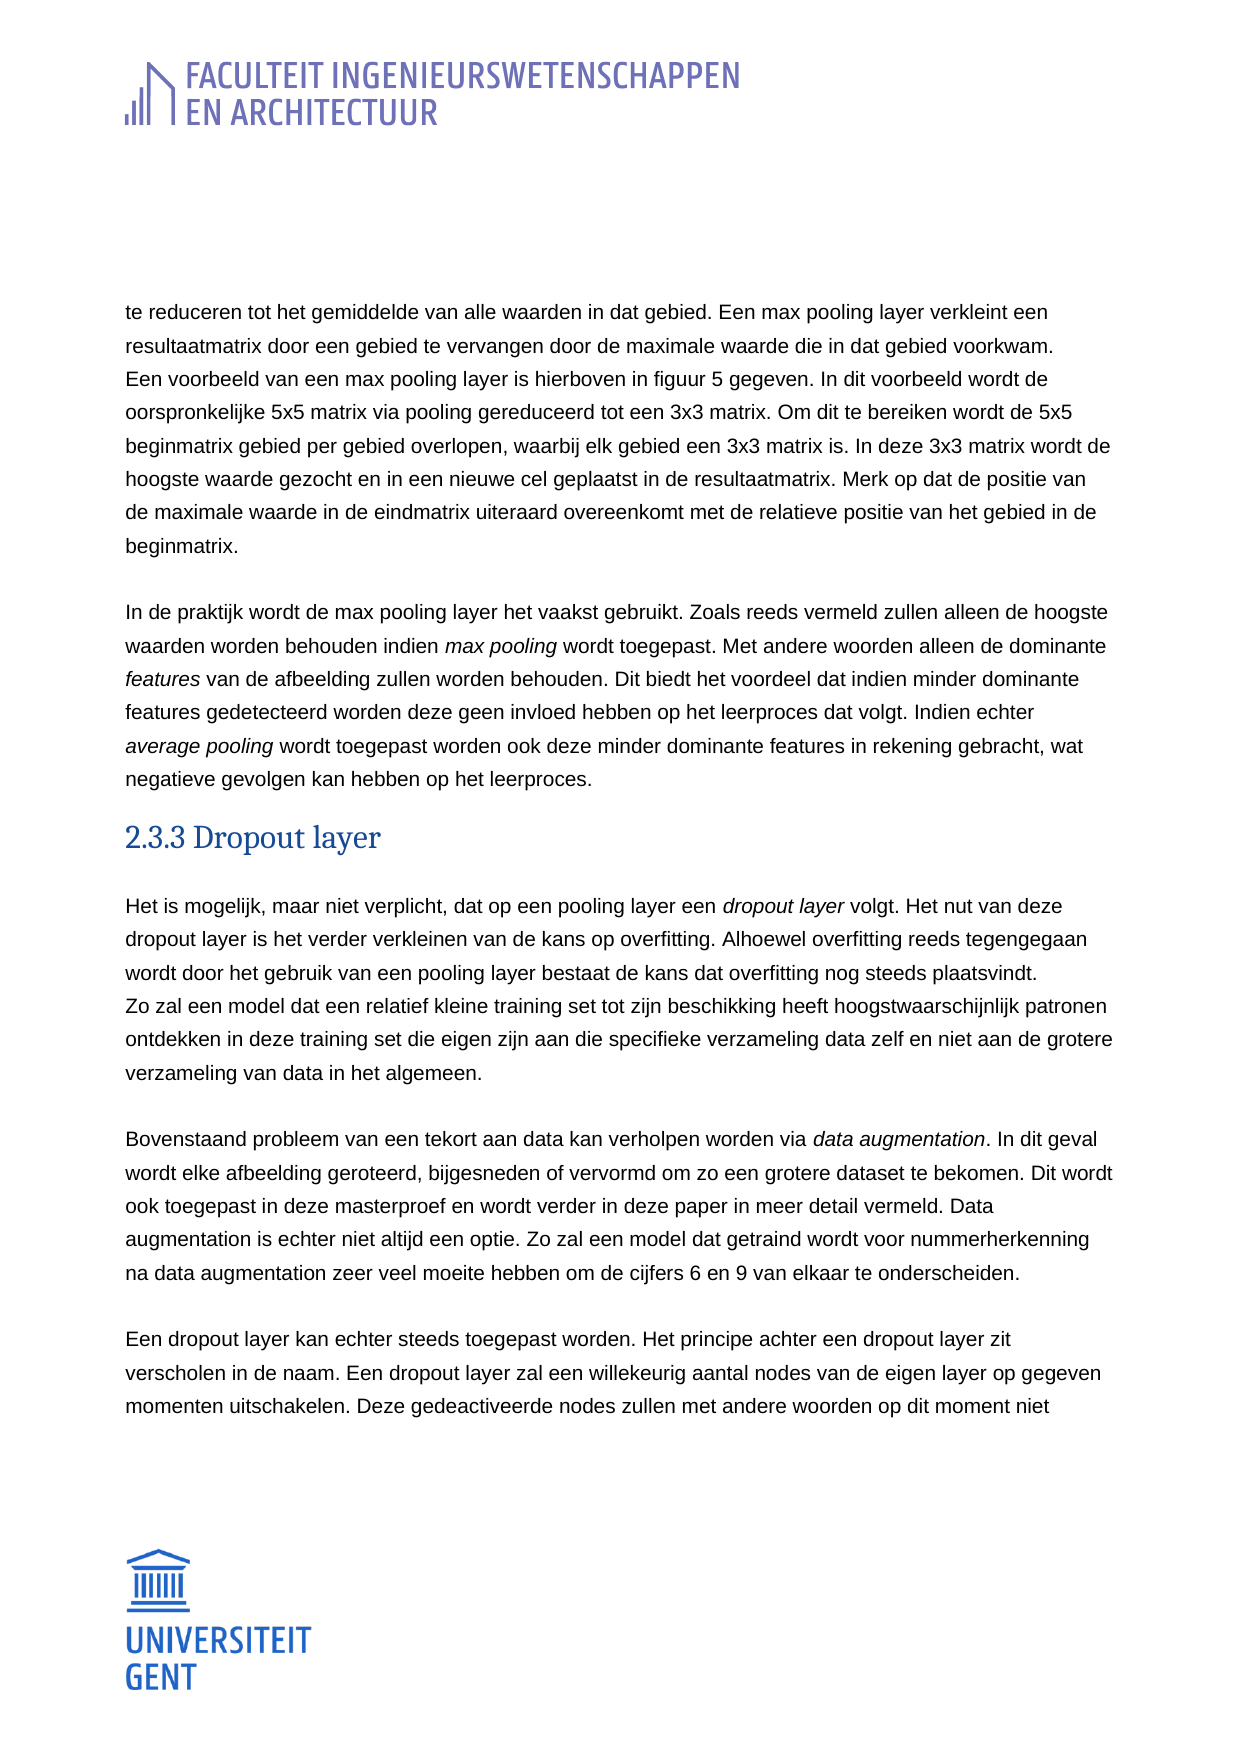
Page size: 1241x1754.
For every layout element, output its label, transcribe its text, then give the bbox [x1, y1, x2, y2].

text Een voorbeeld van een max pooling layer is hierboven in figuur 5 gegeven. In dit voorbeeld wordt de oorspronkelijke 5x5 matrix via pooling gereduceerd tot een 3x3 matrix. Om dit te bereiken wordt de 5x5 beginmatrix gebied per gebied overlopen, waarbij elk gebied een 3x3 matrix is. In deze 3x3 matrix wordt de hoogste waarde gezocht en in een nieuwe cel geplaatst in de resultaatmatrix. Merk op dat de positie van de maximale waarde in de eindmatrix uiteraard overeenkomt met de relatieve positie van het gebied in de beginmatrix. [125, 360, 1115, 560]
picture [64, 1501, 378, 1752]
text Bovenstaand probleem van een tekort aan data kan verholpen worden via data augmentation. In dit geval wordt elke afbeelding geroteerd, bijgesneden of vervormd om zo een grotere dataset te bekomen. Dit wordt ook toegepast in deze masterproef en wordt verder in deze paper in meer detail vermeld. Data augmentation is echter niet altijd een optie. Zo zal een model dat getraind wordt voor nummerherkenning na data augmentation zeer veel moeite hebben om de cijfers 6 en 9 van elkaar te onderscheiden. [125, 1120, 1115, 1287]
text Zo zal een model dat een relatief kleine training set tot zijn beschikking heeft hoogstwaarschijnlijk patronen ontdekken in deze training set die eigen zijn aan die specifieke verzameling data zelf en niet aan de grotere verzameling van data in het algemeen. [125, 987, 1115, 1087]
subtitle 2.3.3 Dropout layer [125, 818, 1115, 856]
text In de praktijk wordt de max pooling layer het vaakst gebruikt. Zoals reeds vermeld zullen alleen de hoogste waarden worden behouden indien max pooling wordt toegepast. Met andere woorden alleen de dominante features van de afbeelding zullen worden behouden. Dit biedt het voordeel dat indien minder dominante features gedetecteerd worden deze geen invloed hebben op het leerproces dat volgt. Indien echter average pooling wordt toegepast worden ook deze minder dominante features in rekening gebracht, wat negatieve gevolgen kan hebben op het leerproces. [125, 593, 1115, 793]
picture [62, 0, 815, 188]
text Het is mogelijk, maar niet verplicht, dat op een pooling layer een dropout layer volgt. Het nut van deze dropout layer is het verder verkleinen van de kans op overfitting. Alhoewel overfitting reeds tegengegaan wordt door het gebruik van een pooling layer bestaat de kans dat overfitting nog steeds plaatsvindt. [125, 887, 1115, 987]
